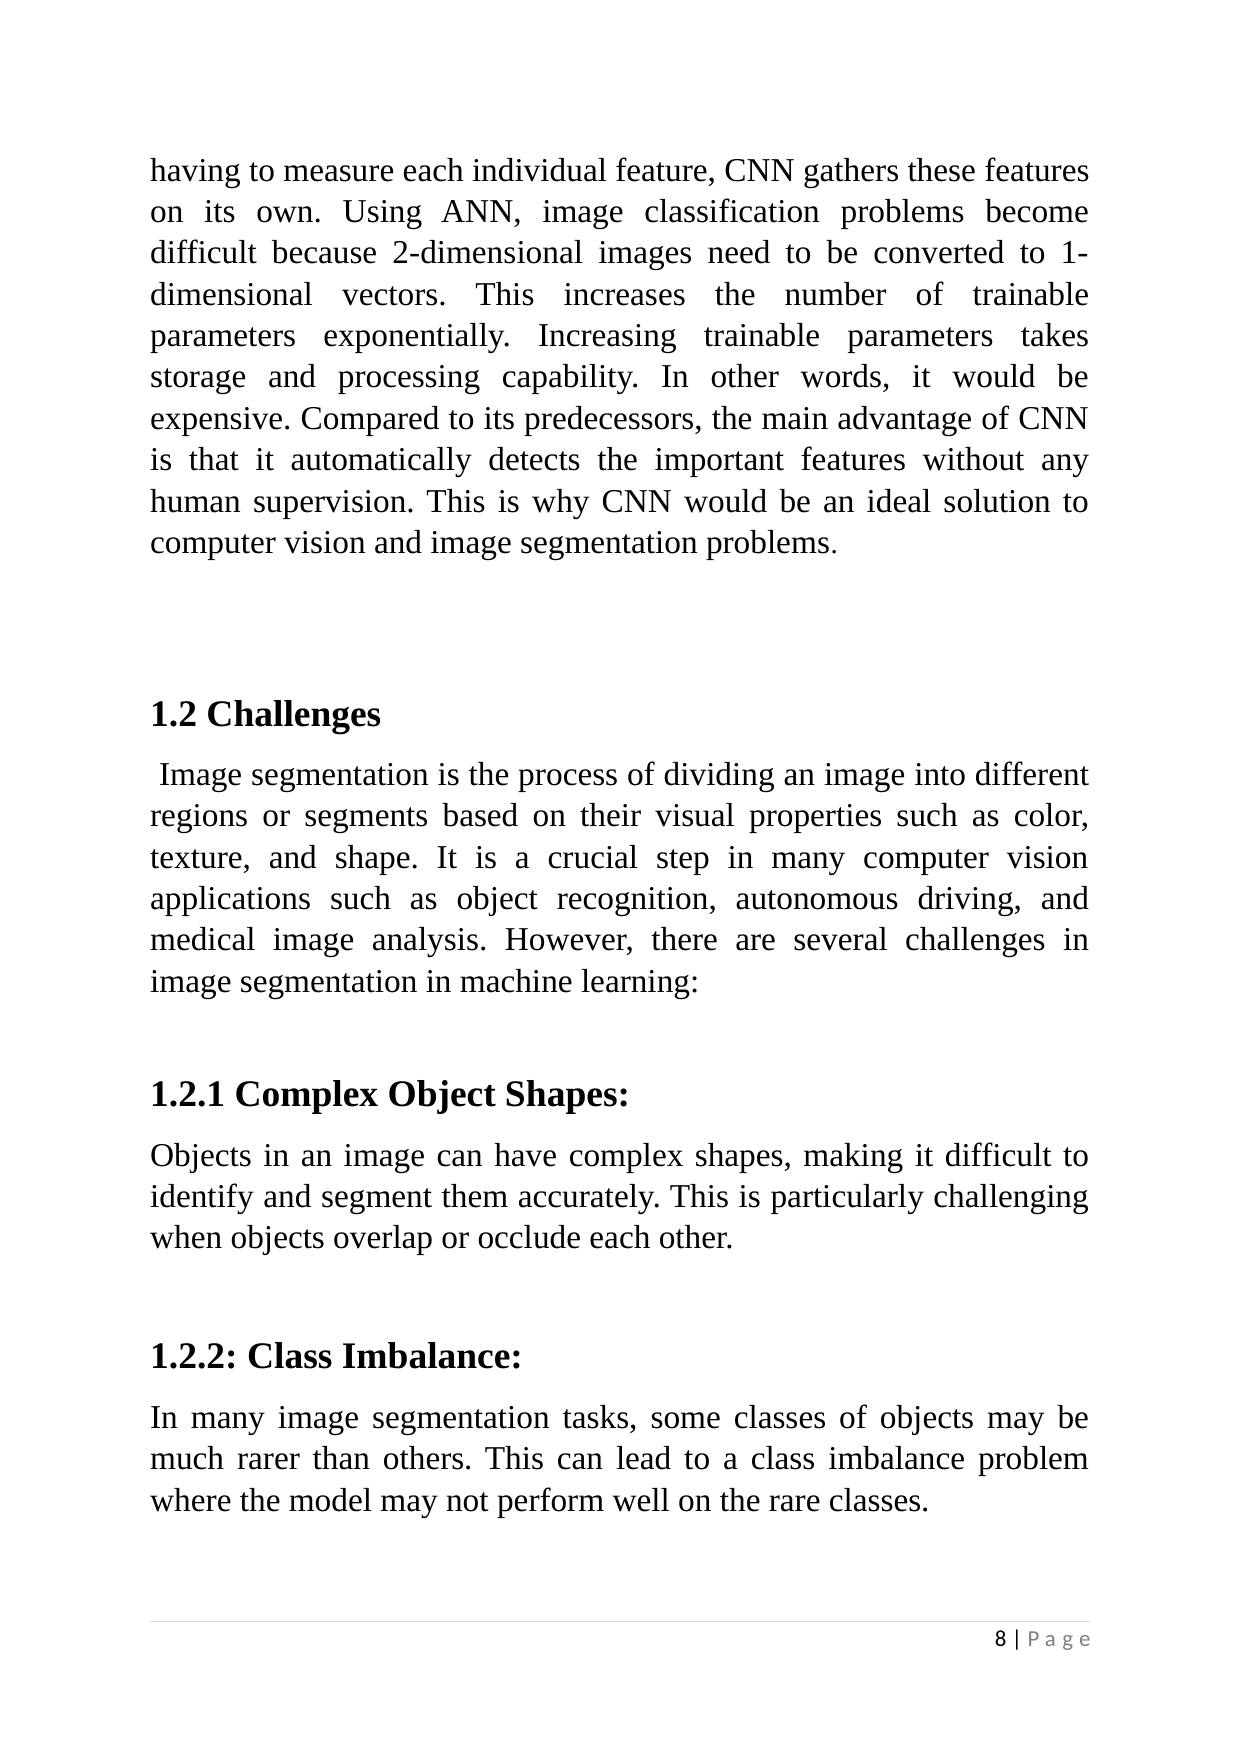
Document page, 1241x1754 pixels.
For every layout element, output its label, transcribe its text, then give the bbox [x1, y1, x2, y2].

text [150, 150, 1090, 561]
text Image segmentation is the process of dividing an image into different regions or segments based on their visual properties such as color, texture, and shape. It is a crucial step in many computer vision applications such as object recognition, autonomous driving, and medical image analysis. However, there are several challenges in image segmentation in machine learning: [150, 754, 1090, 999]
text Objects in an image can have complex shapes, making it difficult to identify and segment them accurately. This is particularly challenging when objects overlap or occlude each other. [150, 1135, 1090, 1256]
text 1.2.2: Class Imbalance: [150, 1334, 1090, 1377]
text 1.2 Challenges [150, 691, 1090, 734]
text In many image segmentation tasks, some classes of objects may be much rarer than others. This can lead to a class imbalance problem where the model may not perform well on the rare classes. [150, 1397, 1090, 1518]
text 1.2.1 Complex Object Shapes: [150, 1072, 1090, 1115]
